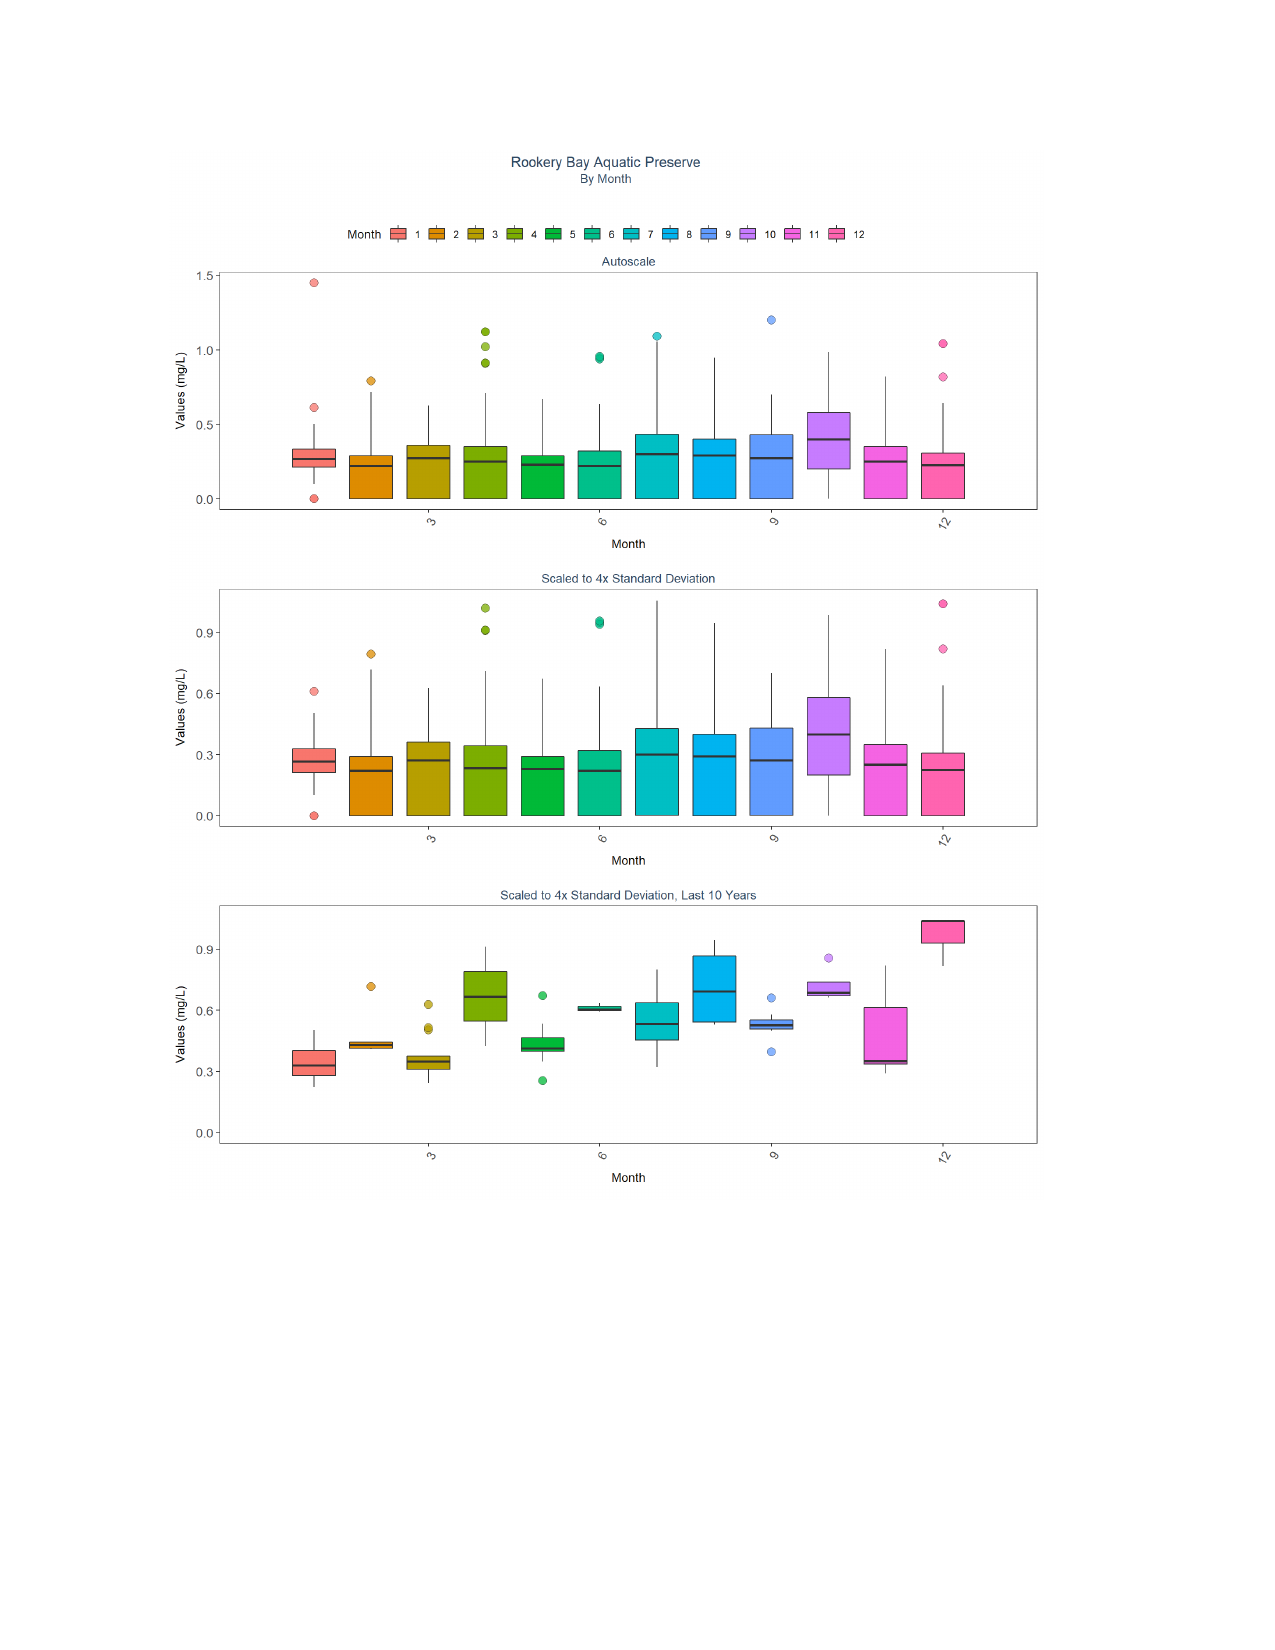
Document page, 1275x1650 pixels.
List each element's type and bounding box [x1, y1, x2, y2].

picture [168, 150, 1044, 1200]
